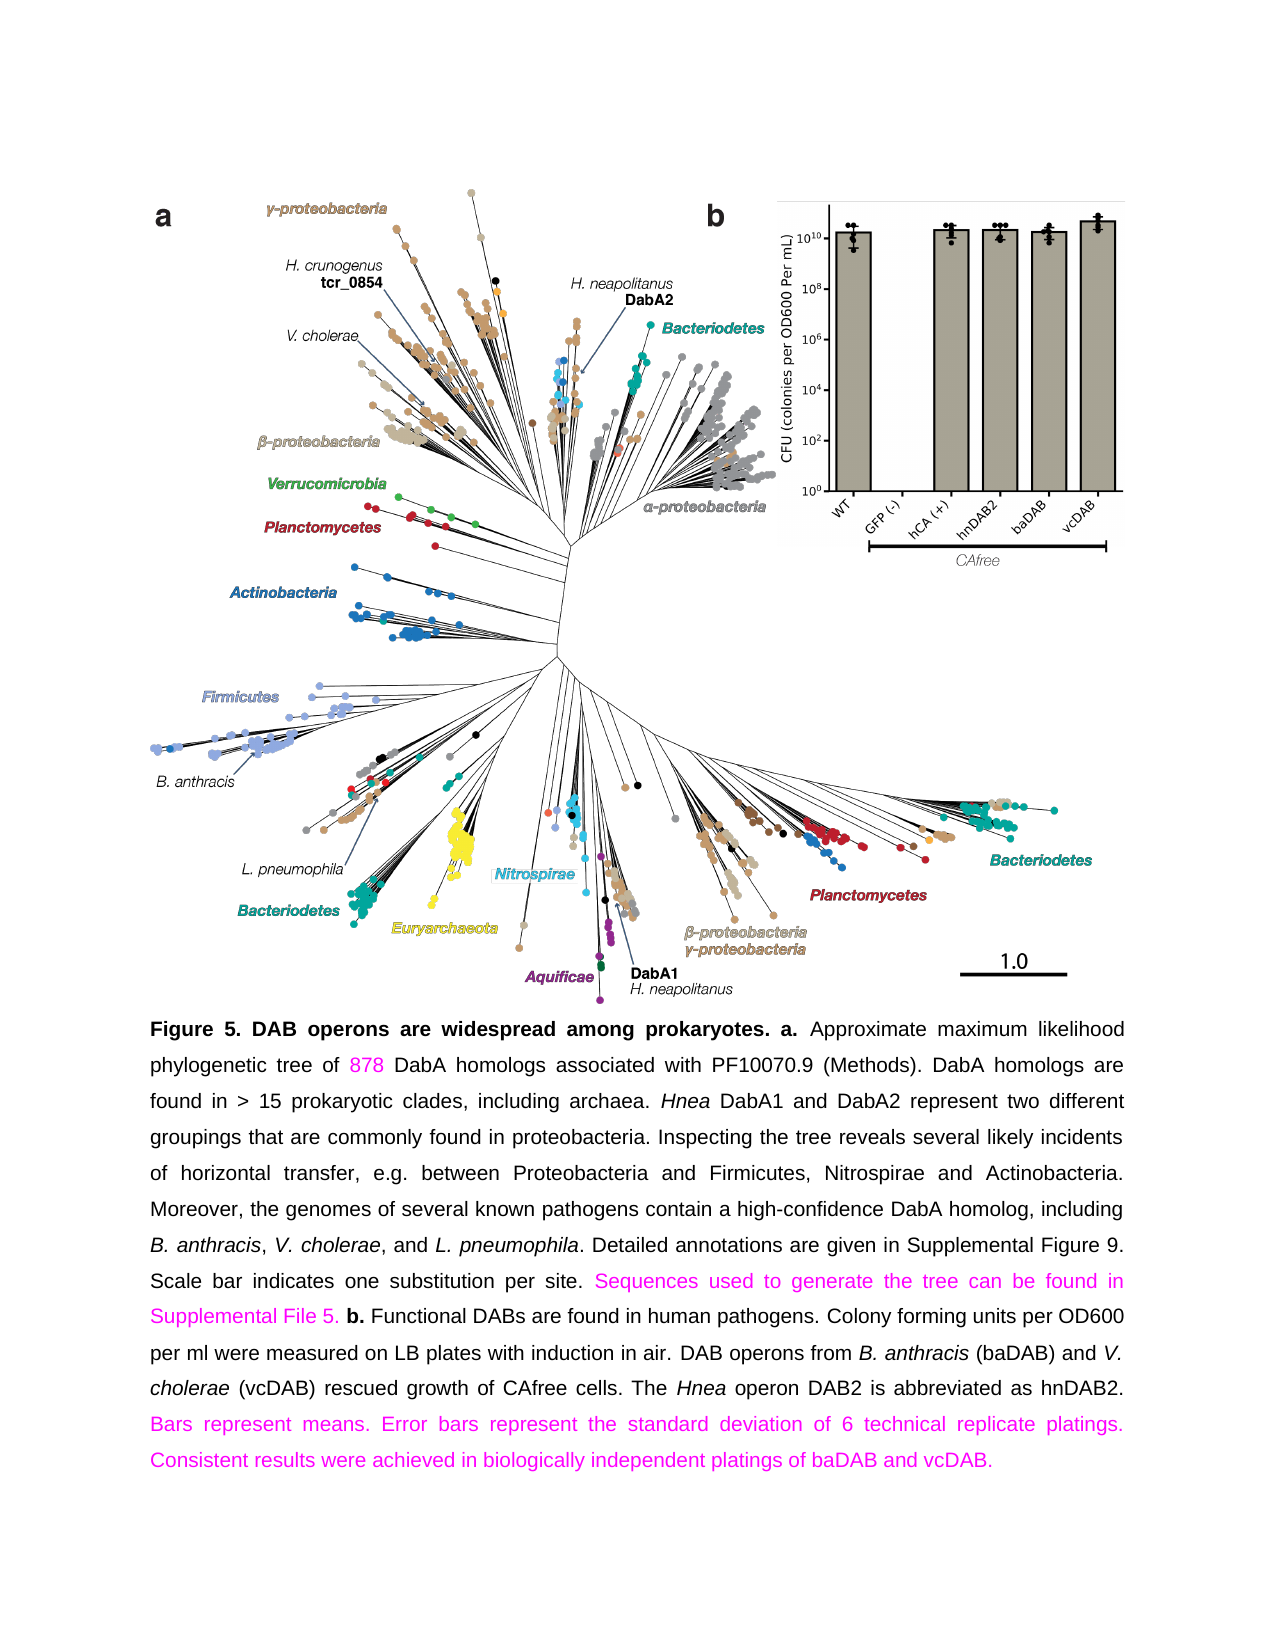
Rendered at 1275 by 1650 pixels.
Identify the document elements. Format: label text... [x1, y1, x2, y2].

text Figure 5. DAB operons are widespread among prokaryotes. a. Approximate maximum likelihood phylogenetic tree of 878 DabA homologs associated with PF10070.9 (Methods). DabA homologs are found in > 15 prokaryotic clades, including archaea. Hnea DabA1 and DabA2 represent two different groupings that are commonly found in proteobacteria. Inspecting the tree reveals several likely incidents of horizontal transfer, e.g. between Proteobacteria and Firmicutes, Nitrospirae and Actinobacteria. Moreover, the genomes of several known pathogens contain a high-confidence DabA homolog, including B. anthracis, V. cholerae, and L. pneumophila. Detailed annotations are given in Supplemental Figure 9. Scale bar indicates one substitution per site. Sequences used to generate the tree can be found in Supplemental File 5. b. Functional DABs are found in human pathogens. Colony forming units per OD600 per ml were measured on LB plates with induction in air. DAB operons from B. anthracis (baDAB) and V. cholerae (vcDAB) rescued growth of CAfree cells. The Hnea operon DAB2 is abbreviated as hnDAB2. Bars represent means. Error bars represent the standard deviation of 6 technical replicate platings. Consistent results were achieved in biologically independent platings of baDAB and vcDAB. [150, 1017, 1125, 1472]
picture [150, 189, 1125, 1004]
